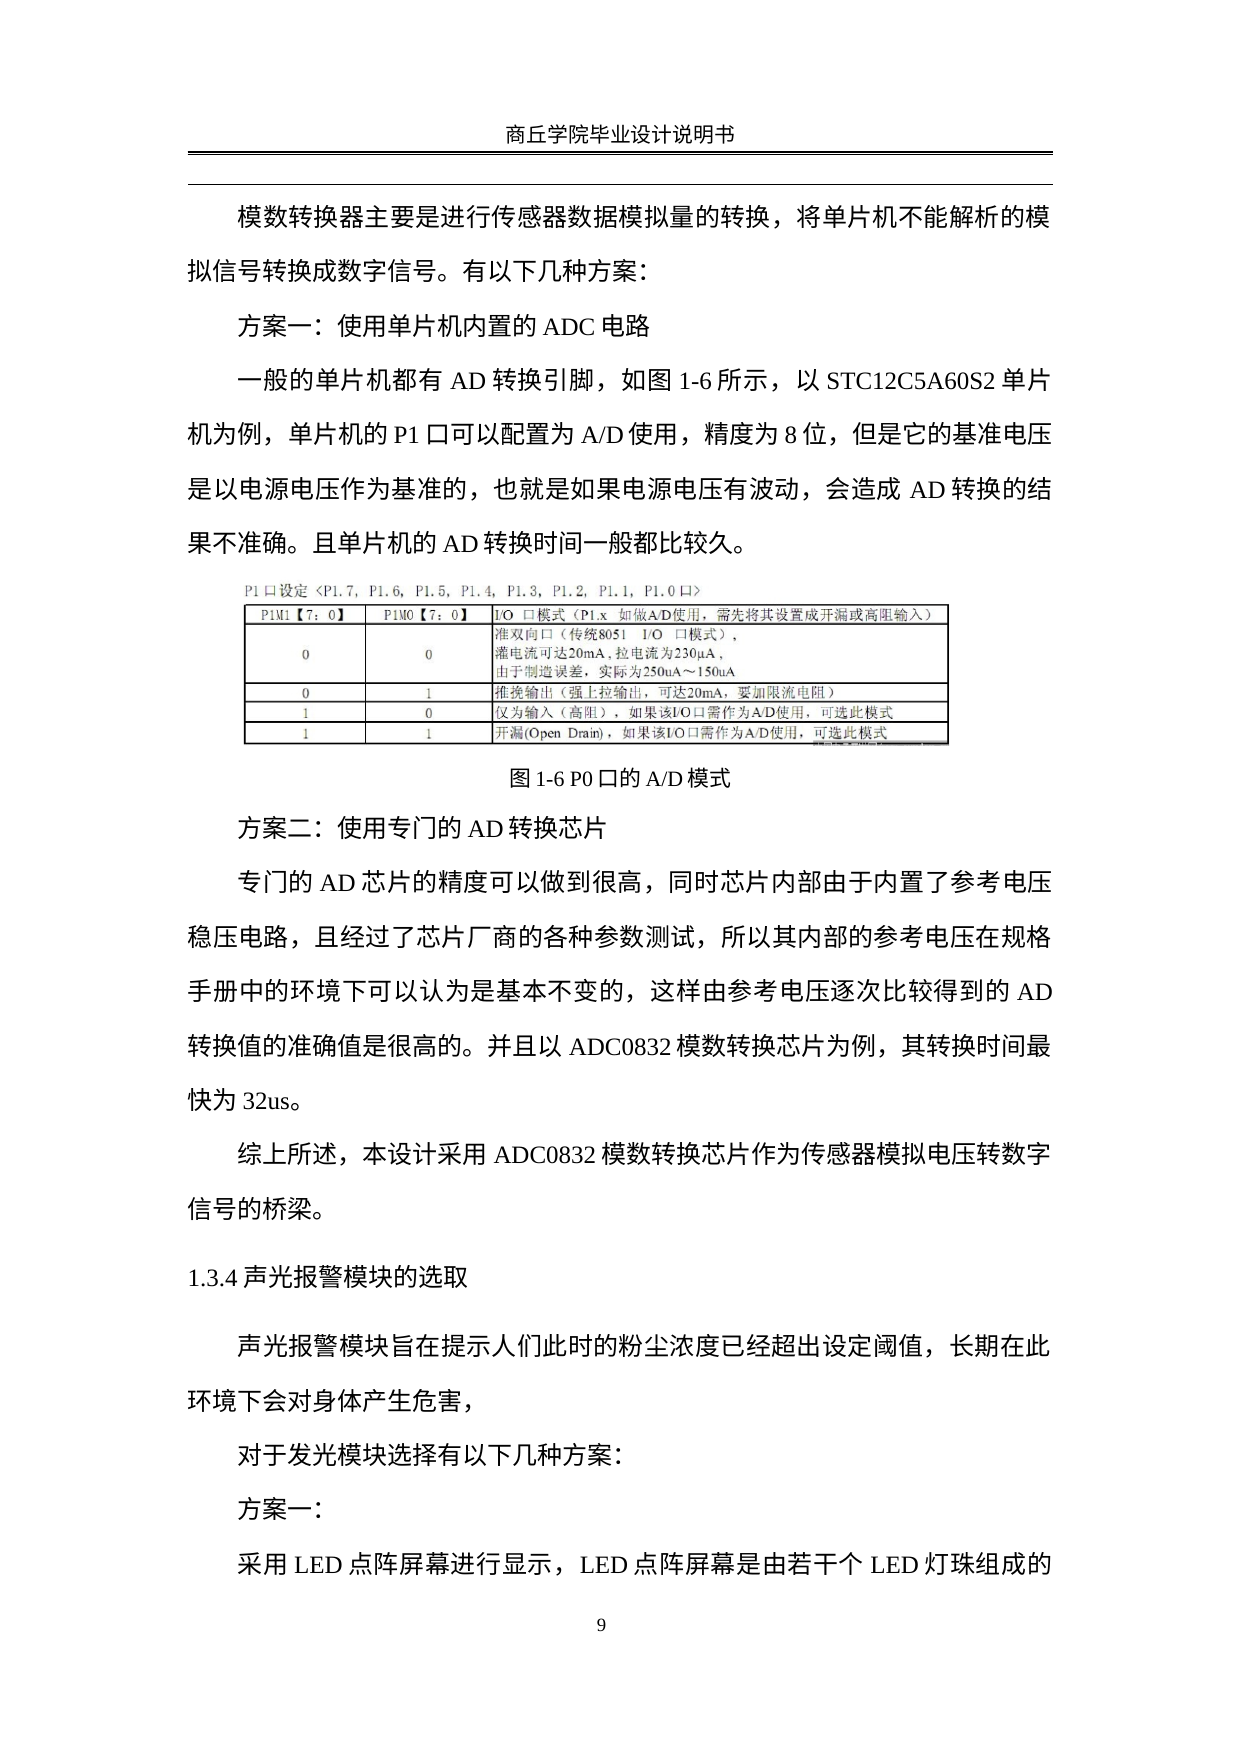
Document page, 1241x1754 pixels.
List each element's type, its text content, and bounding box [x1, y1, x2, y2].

text 方案一：使用单片机内置的ADC电路 [187, 306, 1053, 342]
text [187, 1544, 1053, 1580]
text 对于发光模块选择有以下几种方案： [187, 1435, 1053, 1472]
text 一般的单片机都有AD转换引脚，如图1-6所示，以STC12C5A60S2单片机为例，单片机的P1口可以配置为A/D使用，精度为8位，但是它的基准电压是以电源电压作为基准的，也就是如果电源电压有波动，会造成AD转换的结果不准确。且单片机的AD转换时间一般都比较久。 [187, 360, 1053, 560]
text 模数转换器主要是进行传感器数据模拟量的转换，将单片机不能解析的模拟信号转换成数字信号。有以下几种方案： [187, 197, 1053, 288]
text 专门的AD芯片的精度可以做到很高，同时芯片内部由于内置了参考电压稳压电路，且经过了芯片厂商的各种参数测试，所以其内部的参考电压在规格手册中的环境下可以认为是基本不变的，这样由参考电压逐次比较得到的AD转换值的准确值是很高的。并且以ADC0832模数转换芯片为例，其转换时间最快为32us。 [187, 863, 1053, 1117]
picture [237, 577, 950, 746]
text 声光报警模块旨在提示人们此时的粉尘浓度已经超出设定阈值，长期在此环境下会对身体产生危害， [187, 1327, 1053, 1417]
text 1.3.4 声光报警模块的选取 [187, 1243, 1053, 1308]
text 综上所述，本设计采用ADC0832模数转换芯片作为传感器模拟电压转数字信号的桥梁。 [187, 1135, 1053, 1225]
text 方案一： [187, 1490, 1053, 1526]
text 方案二：使用专门的AD转换芯片 [187, 808, 1053, 845]
text 图1-6 P0口的A/D模式 [187, 760, 1053, 793]
